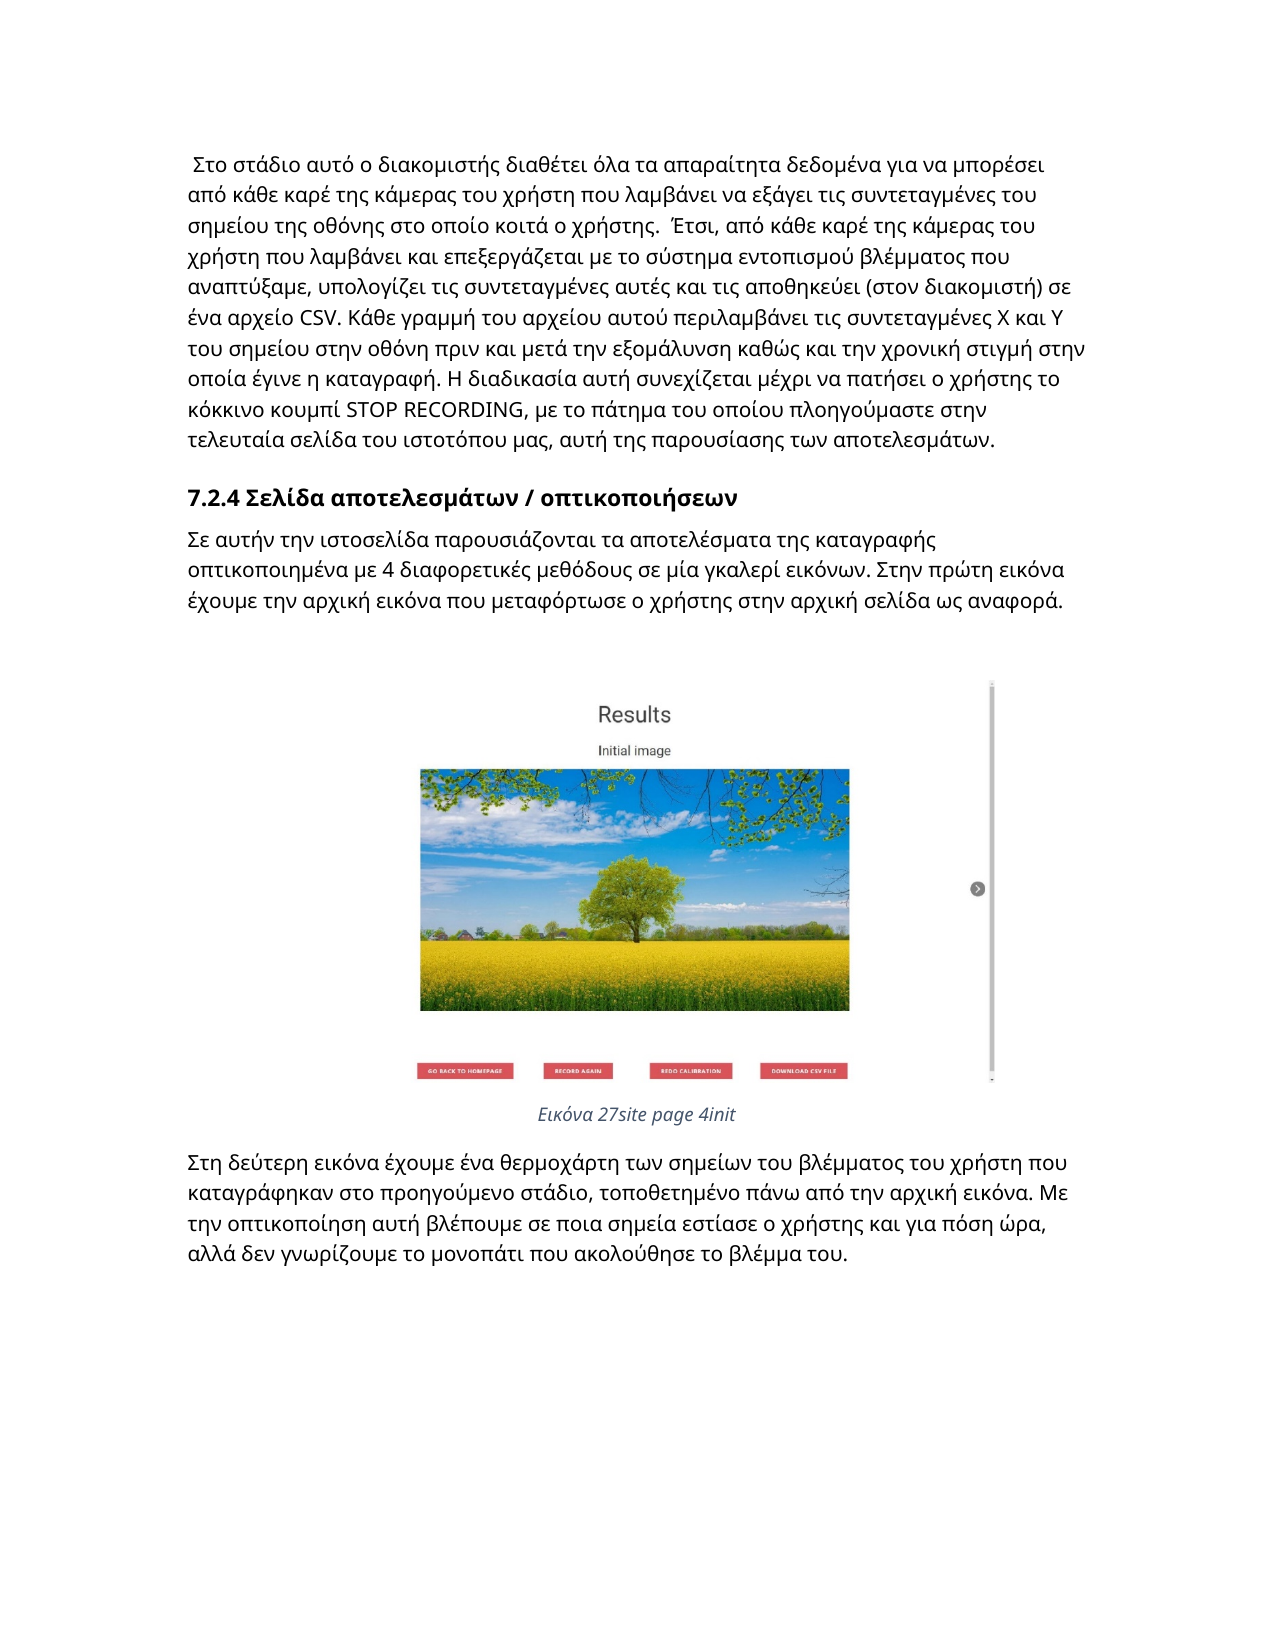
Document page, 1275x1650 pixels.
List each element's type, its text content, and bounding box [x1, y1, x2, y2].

picture [280, 680, 995, 1083]
text Στη δεύτερη εικόνα έχουμε ένα θερμοχάρτη των σημείων του βλέμματος του χρήστη που καταγράφηκαν στο προηγούμενο στάδιο, τοποθετημένο πάνω από την αρχική εικόνα. Με την οπτικοποίηση αυτή βλέπουμε σε ποια σημεία εστίασε ο χρήστης και για πόση ώρα, αλλά δεν γνωρίζουμε το μονοπάτι που ακολούθησε το βλέμμα του. [187, 1148, 1087, 1268]
text Στο στάδιο αυτό ο διακομιστής διαθέτει όλα τα απαραίτητα δεδομένα για να μπορέσει από κάθε καρέ της κάμερας του χρήστη που λαμβάνει να εξάγει τις συντεταγμένες του σημείου της οθόνης στο οποίο κοιτά ο χρήστης. Έτσι, από κάθε καρέ της κάμερας του χρήστη που λαμβάνει και επεξεργάζεται με το σύστημα εντοπισμού βλέμματος που αναπτύξαμε, υπολογίζει τις συντεταγμένες αυτές και τις αποθηκεύει (στον διακομιστή) σε ένα αρχείο CSV. Κάθε γραμμή του αρχείου αυτού περιλαμβάνει τις συντεταγμένες Χ και Υ του σημείου στην οθόνη πριν και μετά την εξομάλυνση καθώς και την χρονική στιγμή στην οποία έγινε η καταγραφή. Η διαδικασία αυτή συνεχίζεται μέχρι να πατήσει ο χρήστης το κόκκινο κουμπί STOP RECORDING, με το πάτημα του οποίου πλοηγούμαστε στην τελευταία σελίδα του ιστοτόπου μας, αυτή της παρουσίασης των αποτελεσμάτων. [187, 150, 1087, 454]
text Σε αυτήν την ιστοσελίδα παρουσιάζονται τα αποτελέσματα της καταγραφής οπτικοποιημένα με 4 διαφορετικές μεθόδους σε μία γκαλερί εικόνων. Στην πρώτη εικόνα έχουμε την αρχική εικόνα που μεταφόρτωσε ο χρήστης στην αρχική σελίδα ως αναφορά. [187, 525, 1087, 615]
list 7.2.4 Σελίδα αποτελεσμάτων / οπτικοποιήσεων [187, 481, 1087, 512]
